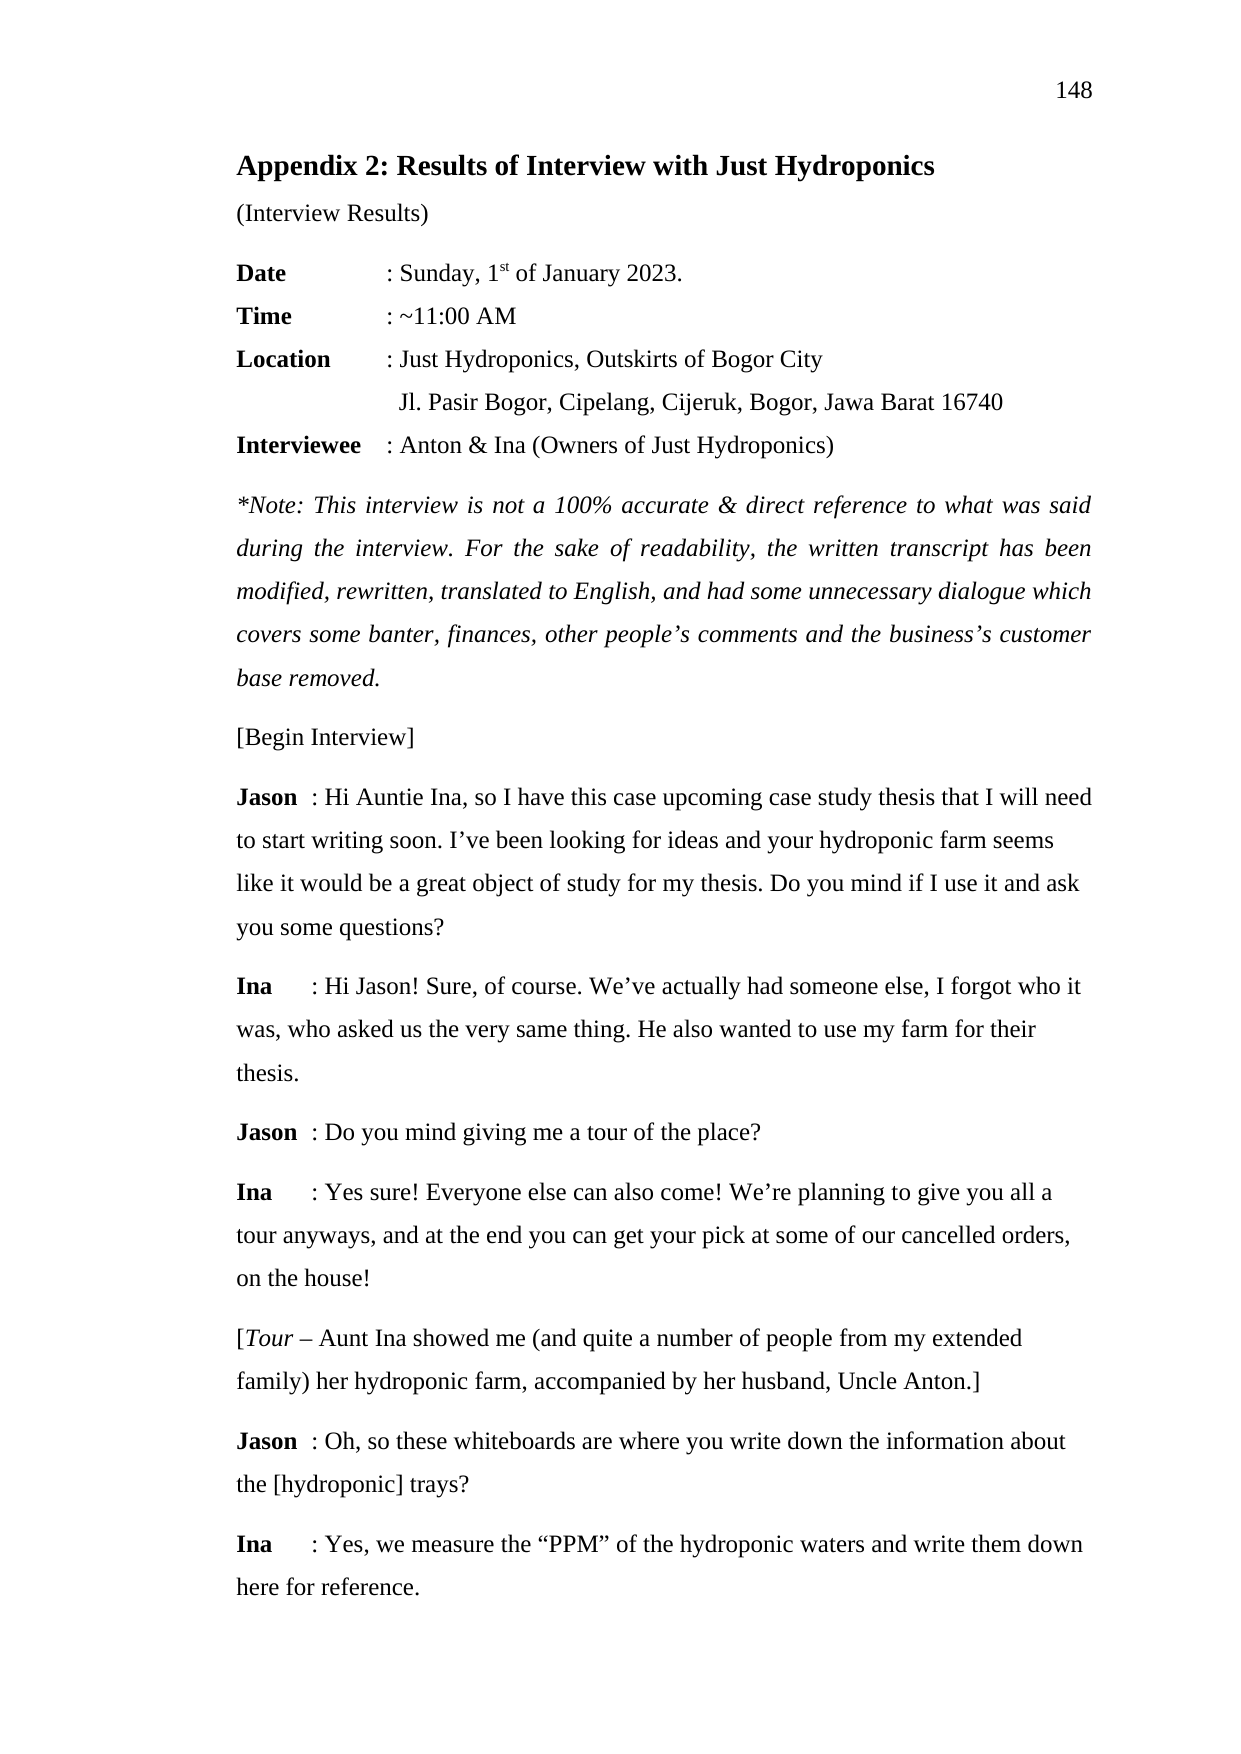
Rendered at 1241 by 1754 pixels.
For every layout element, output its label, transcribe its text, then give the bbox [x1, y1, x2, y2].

subtitle Appendix 2: Results of Interview with Just Hydroponics [236, 148, 1092, 181]
text [Begin Interview] [236, 722, 1092, 751]
text *Note: This interview is not a 100% accurate & direct reference to what was said during the interview. For the sake of readability, the written transcript has been modified, rewritten, translated to English, and had some unnecessary dialogue which covers some banter, finances, other people’s comments and the business’s customer base removed. [236, 490, 1092, 691]
text Jason : Oh, so these whiteboards are where you write down the information about the [hydroponic] trays? [236, 1426, 1092, 1498]
text Jason : Hi Auntie Ina, so I have this case upcoming case study thesis that I will need to start writing soon. I’ve been looking for ideas and your hydroponic farm seems like it would be a great object of study for my thesis. Do you mind if I use it and ask you some questions? [236, 782, 1092, 940]
text (Interview Results) [236, 198, 1092, 227]
text [Tour – Aunt Ina showed me (and quite a number of people from my extended family) her hydroponic farm, accompanied by her husband, Uncle Anton.] [236, 1323, 1092, 1395]
text Date : Sunday, 1st of January 2023. Time : ~11:00 AM Location : Just Hydroponics, Outskirts of Bogor City Jl. Pasir Bogor, Cipelang, Cijeruk, Bogor, Jawa Barat 16740 Interviewee : Anton & Ina (Owners of Just Hydroponics) [236, 258, 1092, 459]
text Ina : Yes, we measure the “PPM” of the hydroponic waters and write them down here for reference. [236, 1529, 1092, 1601]
text Ina : Yes sure! Everyone else can also come! We’re planning to give you all a tour anyways, and at the end you can get your pick at some of our cancelled orders, on the house! [236, 1177, 1092, 1292]
text Ina : Hi Jason! Sure, of course. We’ve actually had someone else, I forgot who it was, who asked us the very same thing. He also wanted to use my farm for their thesis. [236, 971, 1092, 1086]
text Jason : Do you mind giving me a tour of the place? [236, 1117, 1092, 1146]
